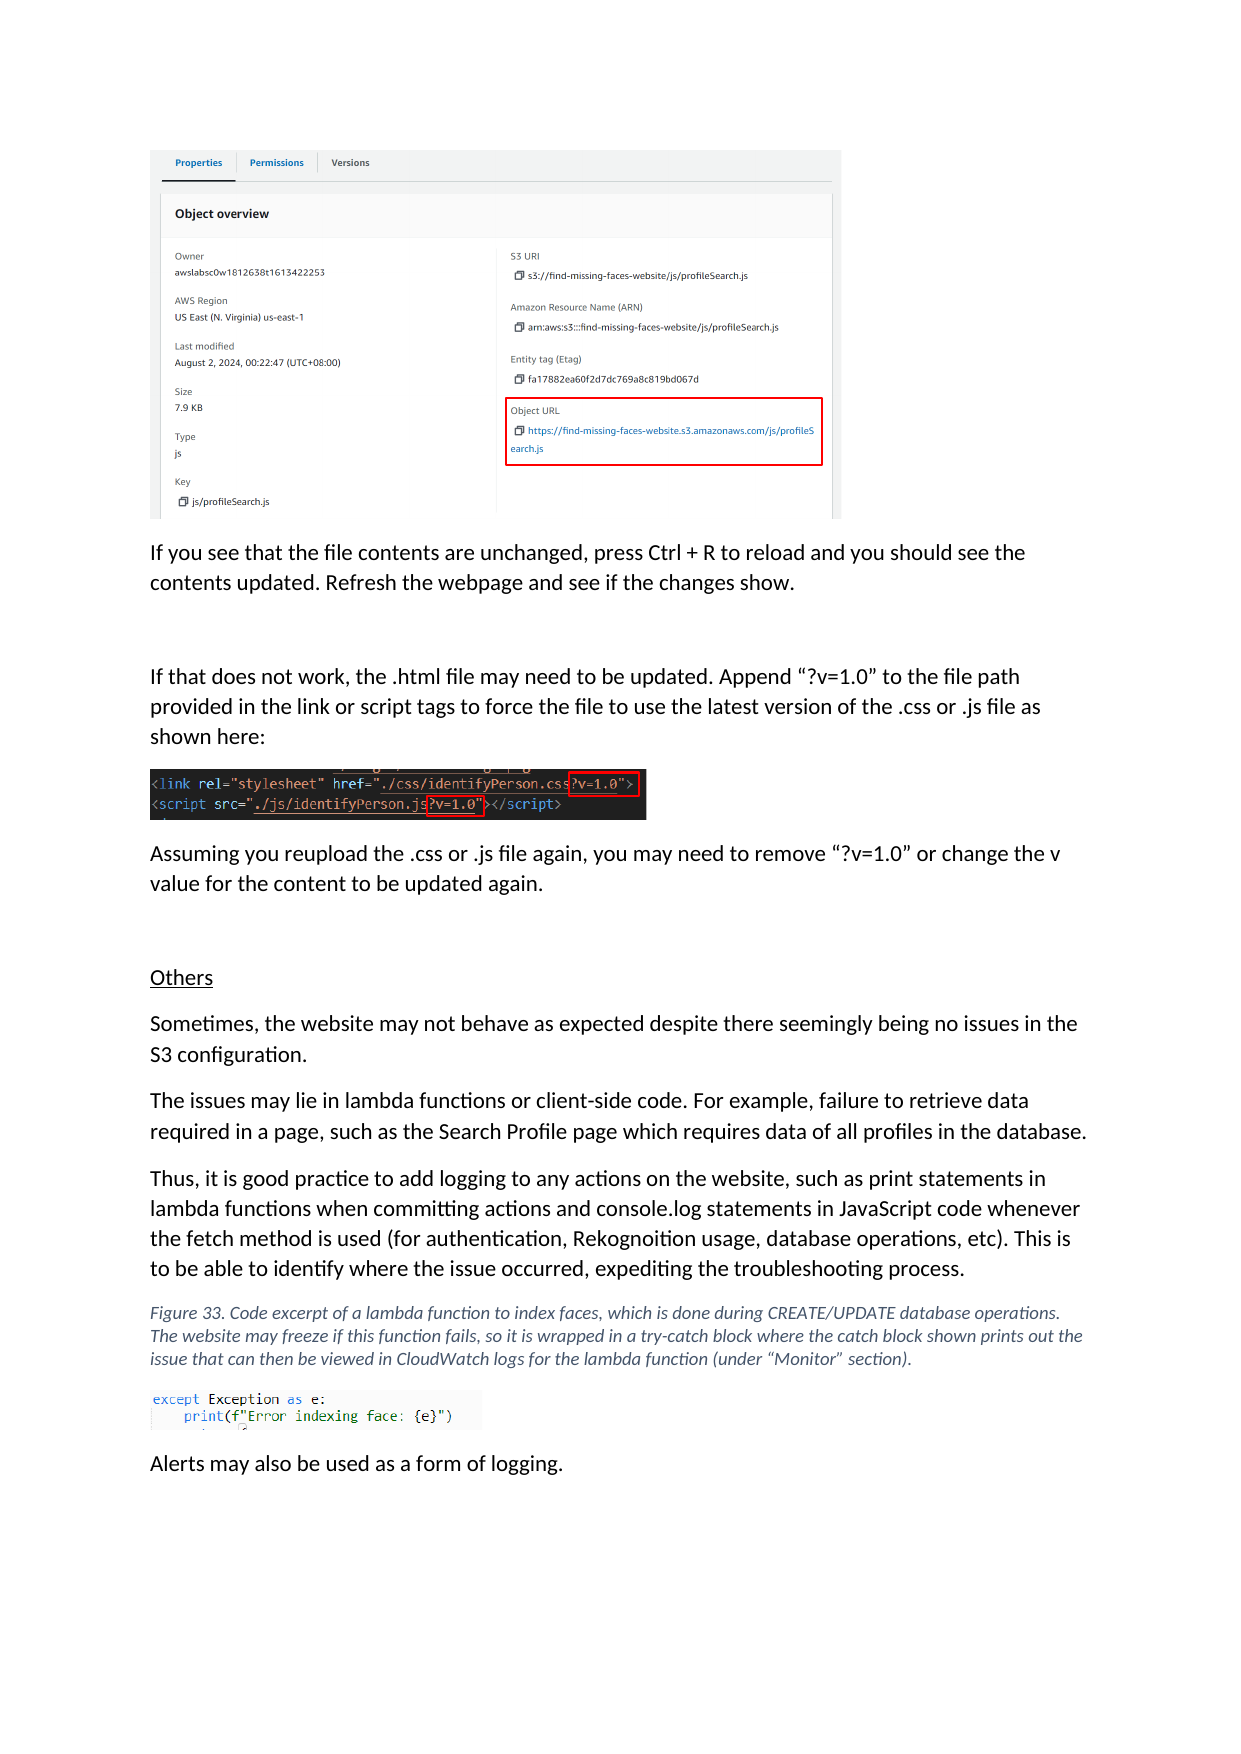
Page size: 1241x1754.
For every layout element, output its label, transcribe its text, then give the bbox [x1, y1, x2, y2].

text Alerts may also be used as a form of logging. [150, 1449, 1090, 1477]
text Figure . Code excerpt of a lambda function to index faces, which is done during CREATE/UPDATE database operations. The website may freeze if this function fails, so it is wrapped in a try-catch block where the catch block shown prints out the issue that can then be viewed in CloudWatch logs for the lambda function (under “Monitor” section). [150, 1301, 1090, 1370]
text Others [150, 963, 1090, 991]
text The issues may lie in lambda functions or client-side code. For example, failure to retrieve data required in a page, such as the Search Profile page which requires data of all profiles in the database. [150, 1087, 1090, 1145]
picture [150, 150, 842, 519]
picture [150, 769, 647, 820]
text Thus, it is good practice to add logging to any actions on the website, such as print statements in lambda functions when committing actions and console.log statements in JavaScript code whenever the fetch method is used (for authentication, Rekognoition usage, database operations, etc). This is to be able to identify where the issue occurred, expediting the troubleshooting process. [150, 1164, 1090, 1282]
text Sometimes, the website may not behave as expected despite there seemingly being no issues in the S3 configuration. [150, 1009, 1090, 1068]
text If that does not work, the .html file may need to be updated. Append “?v=1.0” to the file path provided in the link or script tags to force the file to use the latest version of the .css or .js file as shown here: [150, 662, 1090, 750]
text If you see that the file contents are unchanged, press Ctrl + R to reload and you should see the contents updated. Refresh the webpage and see if the changes show. [150, 538, 1090, 596]
picture [150, 1390, 483, 1430]
text Assuming you reupload the .css or .js file again, you may need to remove “?v=1.0” or change the v value for the content to be updated again. [150, 839, 1090, 897]
